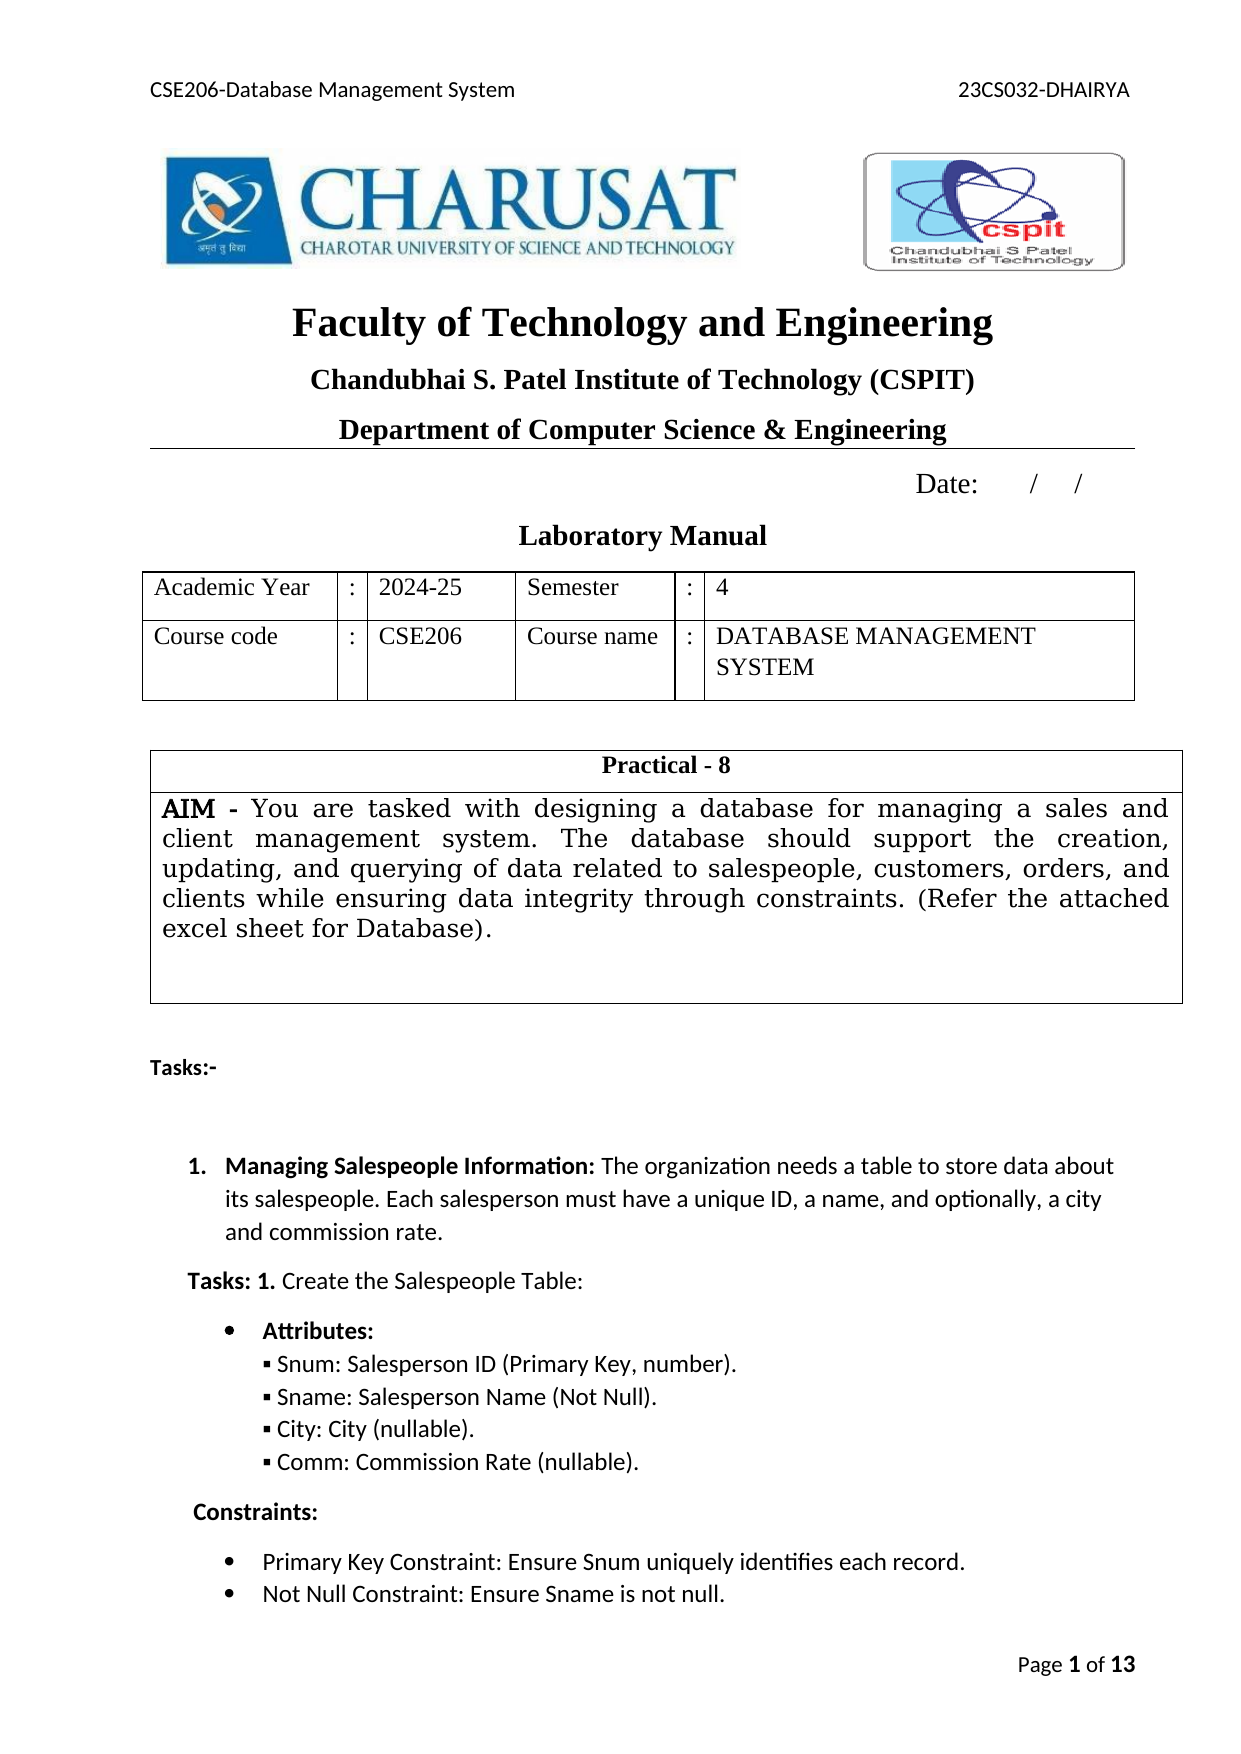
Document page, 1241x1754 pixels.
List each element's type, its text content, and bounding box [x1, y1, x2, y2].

list Attributes: [225, 1315, 1135, 1345]
table_cell Course name [516, 621, 674, 699]
table_header : [338, 573, 367, 620]
text Chandubhai S. Patel Institute of Technology (CSPIT) [150, 362, 1135, 396]
list ▪ Snum: Salesperson ID (Primary Key, number). [262, 1348, 1135, 1378]
list Managing Salespeople Information: The organization needs a table to store data about its salespeople. Each salesperson must have a unique ID, a name, and optionally, a city and commission rate. [187, 1150, 1135, 1246]
list Primary Key Constraint: Ensure Snum uniquely identifies each record. [225, 1546, 1135, 1576]
table_cell Course code [143, 621, 337, 699]
table_header 4 [705, 573, 1134, 620]
table_cell DATABASE MANAGEMENT SYSTEM [705, 621, 1134, 699]
table_header [150, 138, 754, 298]
text Tasks:- [150, 1051, 1135, 1081]
table_header [754, 138, 1135, 298]
list ▪ Comm: Commission Rate (nullable). [262, 1446, 1135, 1477]
list Not Null Constraint: Ensure Sname is not null. [225, 1578, 1135, 1609]
text Laboratory Manual [150, 518, 1135, 552]
text Department of Computer Science & Engineering [150, 412, 1135, 448]
picture [160, 148, 741, 269]
list ▪ City: City (nullable). [262, 1413, 1135, 1444]
table_header : [676, 573, 704, 620]
table_header Practical - 8 [151, 751, 1182, 792]
text Date: / / [150, 466, 1135, 499]
text Constraints: [187, 1496, 1135, 1527]
table_cell CSE206 [368, 621, 515, 699]
table_cell : [676, 621, 704, 699]
text Tasks: 1. Create the Salespeople Table: [187, 1265, 1135, 1296]
picture [853, 148, 1135, 275]
table_header Academic Year [143, 573, 337, 620]
table_header Semester [516, 573, 674, 620]
table_cell : [338, 621, 367, 699]
list ▪ Sname: Salesperson Name (Not Null). [262, 1381, 1135, 1411]
table_header 2024-25 [368, 573, 515, 620]
text Faculty of Technology and Engineering [150, 298, 1135, 346]
table_cell AIM - You are tasked with designing a database for managing a sales and client management system. The database should support the creation, updating, and querying of data related to salespeople, customers, orders, and clients while ensuring data integrity through constraints. (Refer the attached excel sheet for Database). [151, 793, 1182, 1003]
